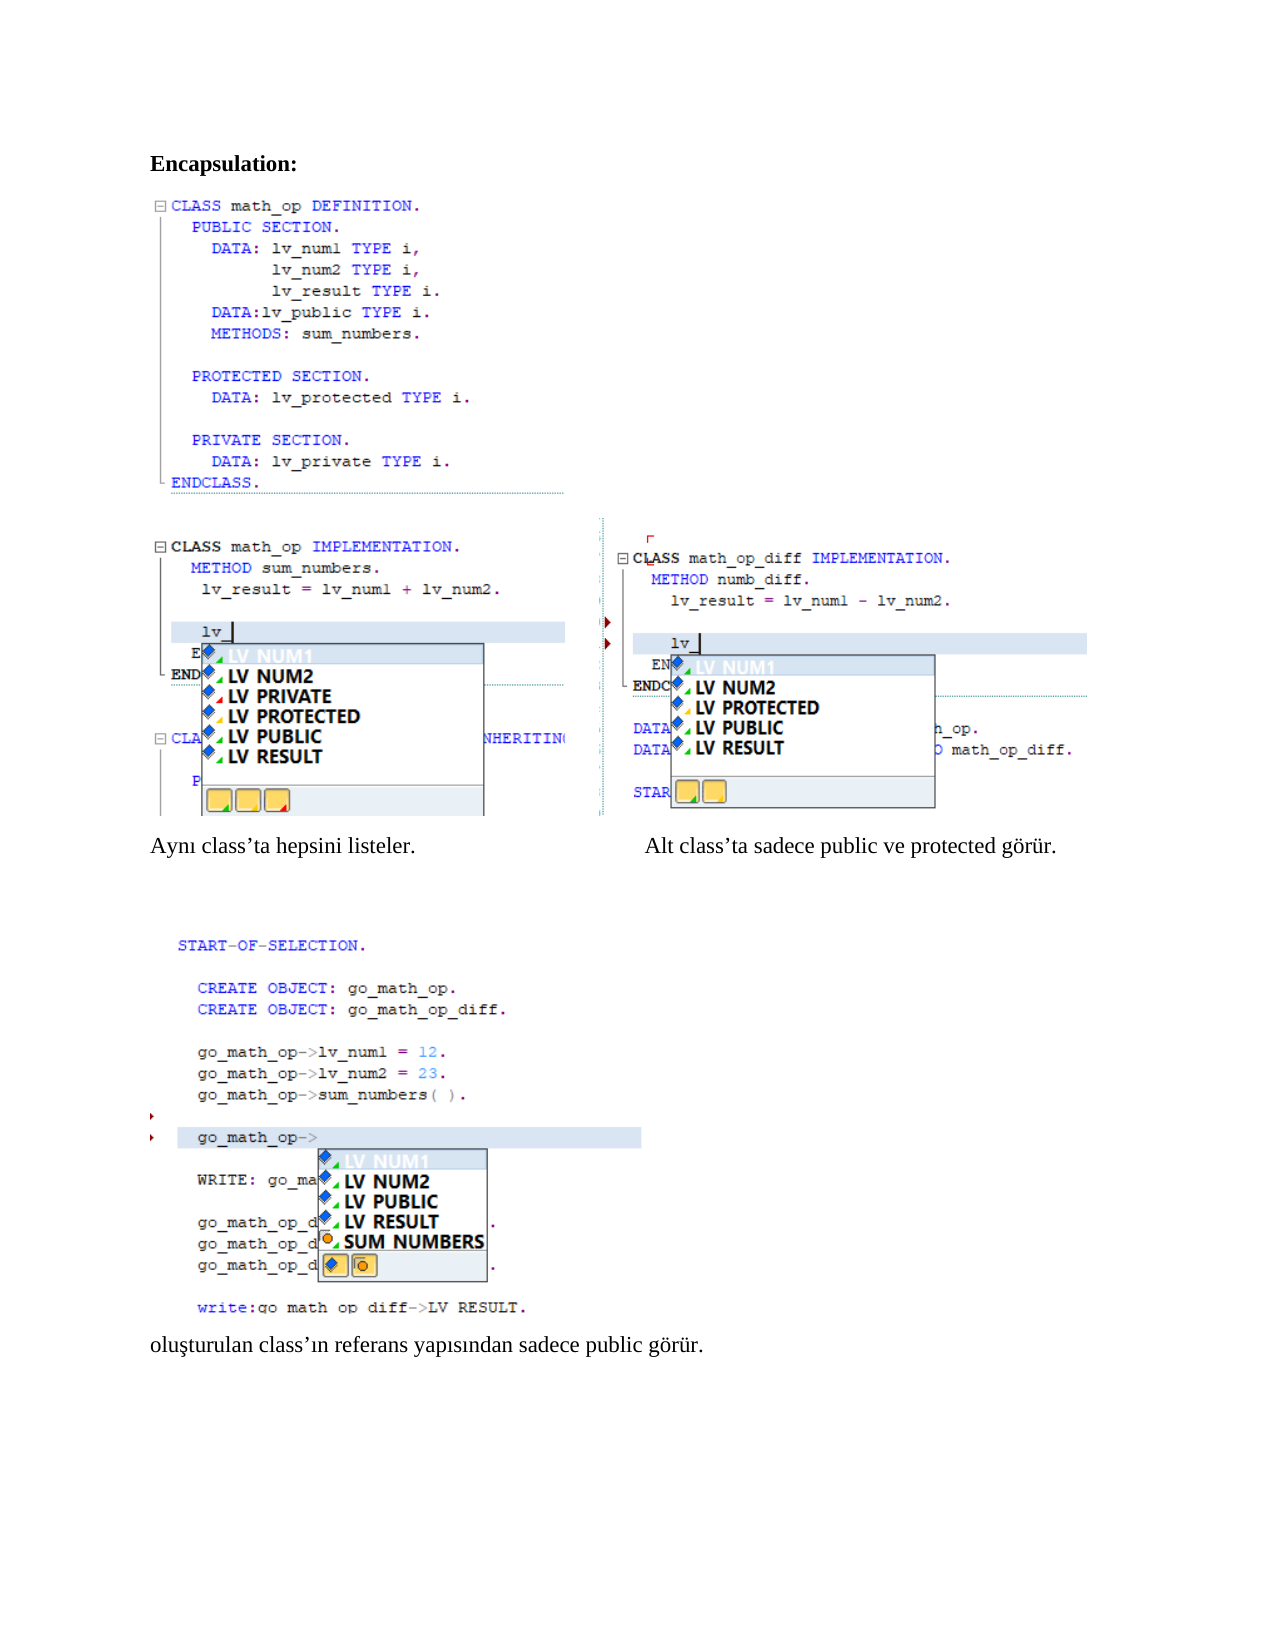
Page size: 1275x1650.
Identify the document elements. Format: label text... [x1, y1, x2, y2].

text Aynı class’ta hepsini listeler. Alt class’ta sadece public ve protected görür. [150, 832, 1125, 859]
picture [599, 518, 1087, 816]
text oluşturulan class’ın referans yapısından sadece public görür. [150, 1331, 1125, 1358]
text Encapsulation: [150, 150, 1125, 176]
picture [150, 193, 565, 816]
picture [150, 918, 642, 1315]
